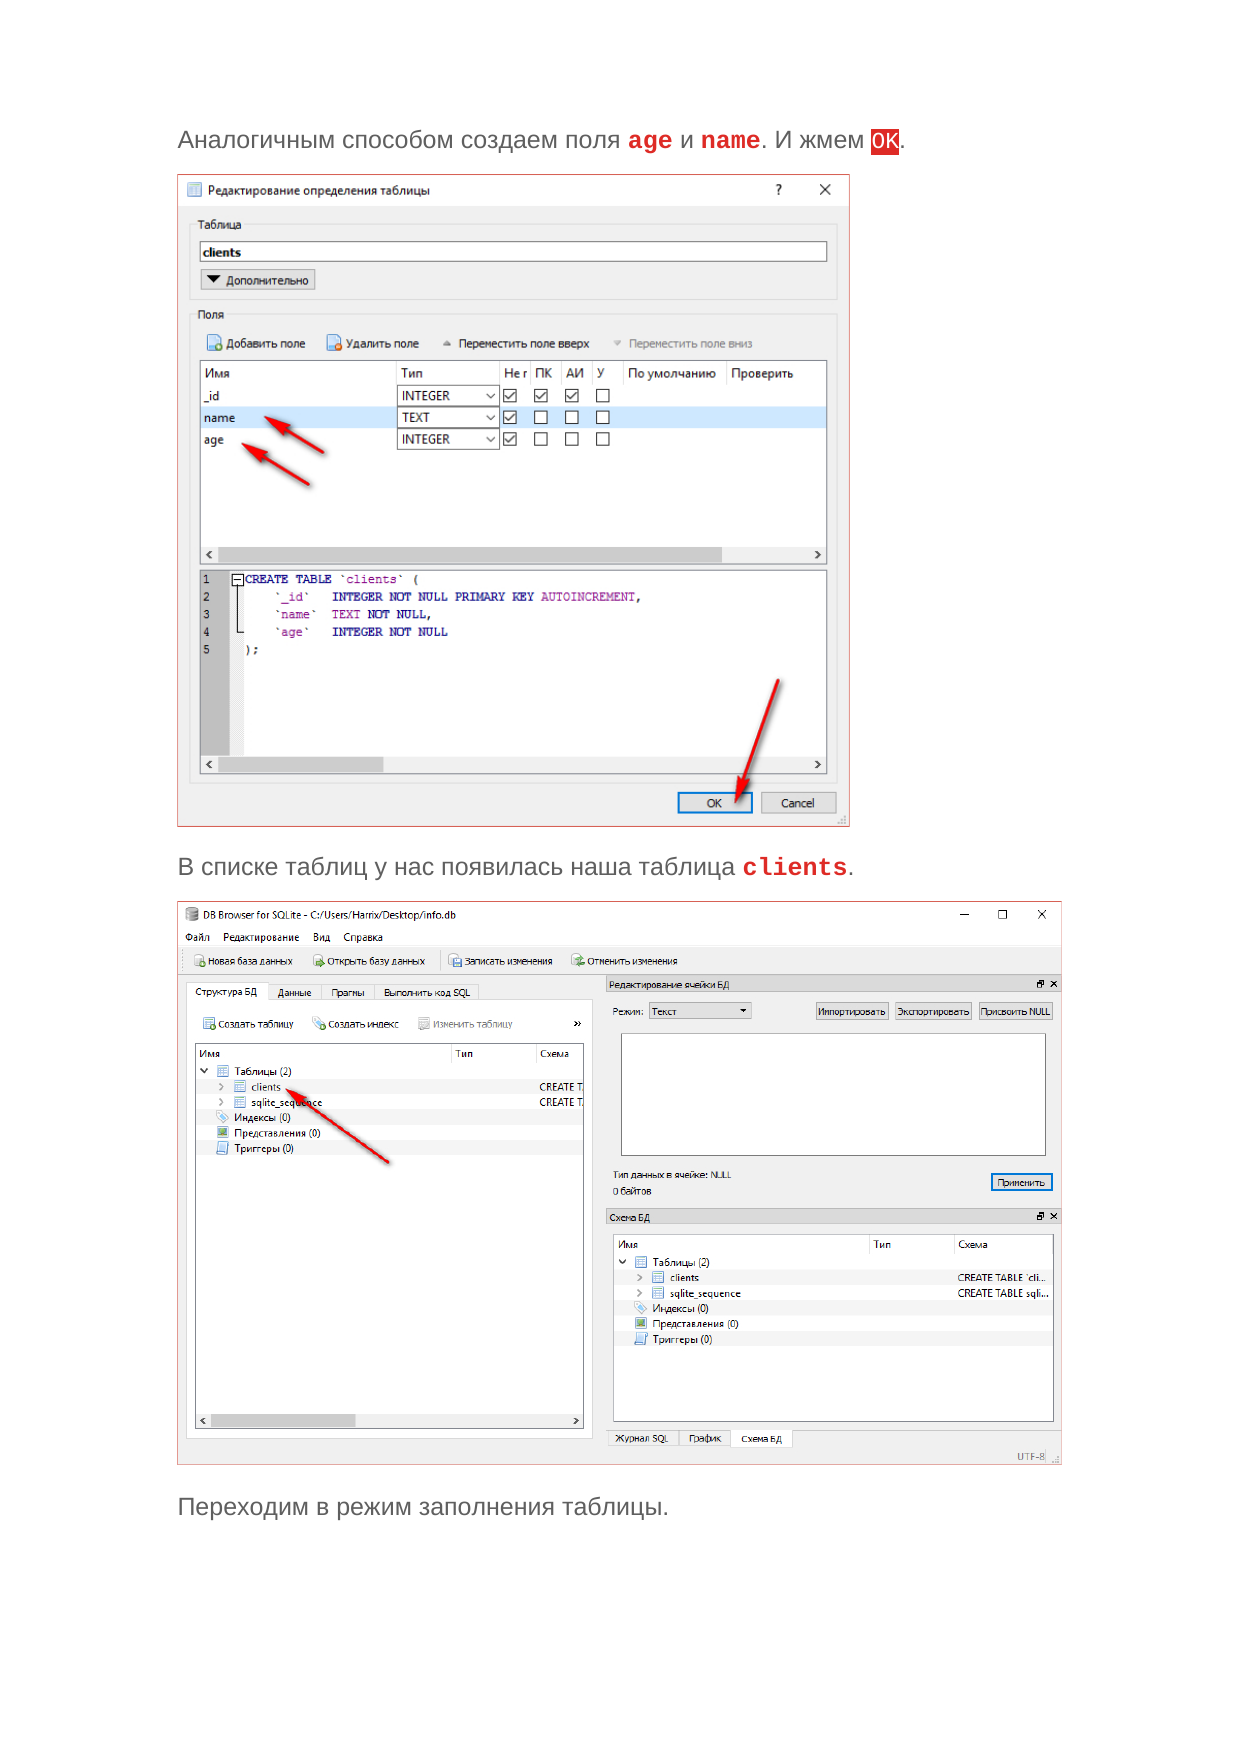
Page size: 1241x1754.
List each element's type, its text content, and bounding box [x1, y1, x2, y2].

picture [177, 901, 1062, 1465]
text В списке таблиц у нас появилась наша таблица clients. [177, 845, 1152, 882]
text Переходим в режим заполнения таблицы. [177, 1483, 1152, 1521]
text Аналогичным способом создаем поля age и name. И жмем OK. [177, 118, 1152, 156]
picture [177, 174, 850, 827]
